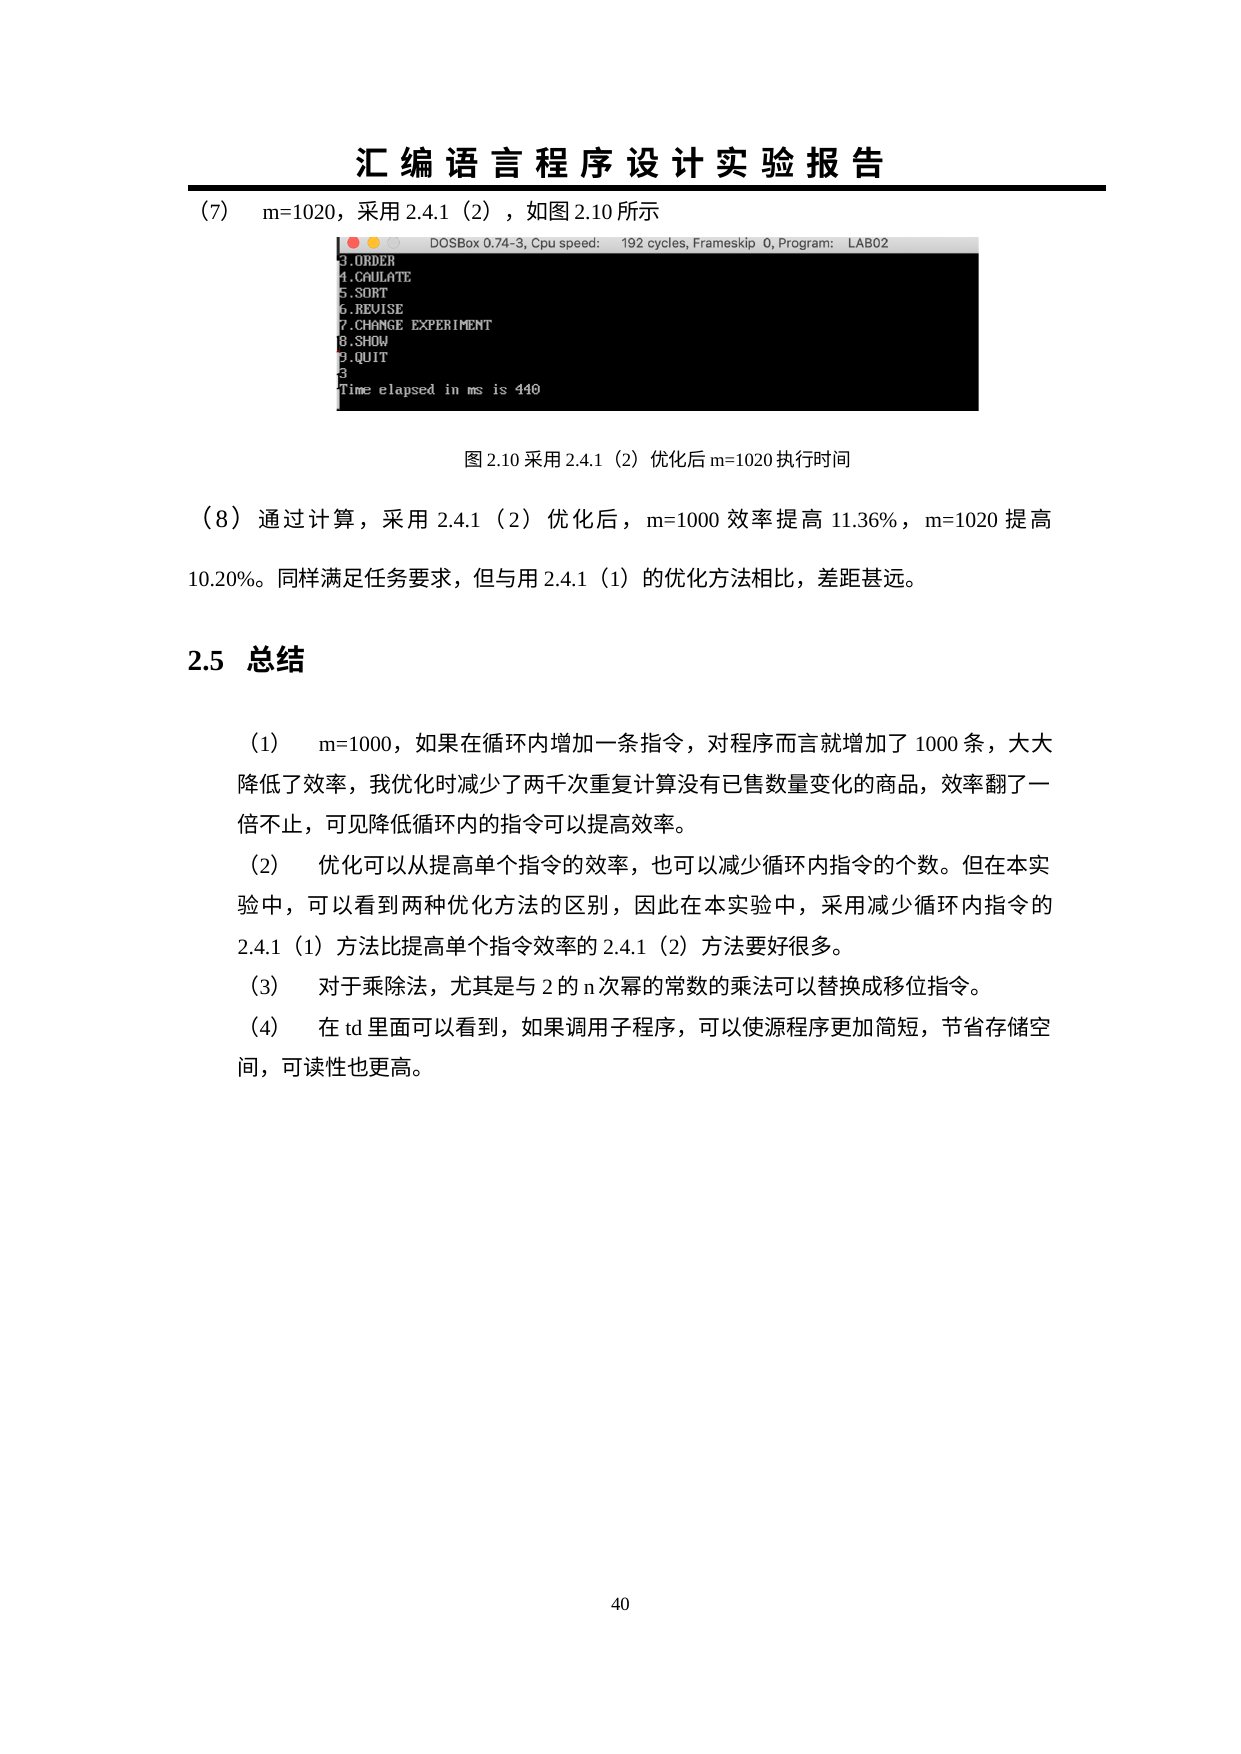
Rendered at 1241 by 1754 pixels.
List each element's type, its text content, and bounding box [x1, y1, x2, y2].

list 图2.10 采用2.4.1（2）优化后m=1020执行时间 [262, 442, 1053, 475]
list 对于乘除法，尤其是与2的n次幂的常数的乘法可以替换成移位指令。 [237, 969, 1053, 1001]
list m=1000，如果在循环内增加一条指令，对程序而言就增加了1000条，大大降低了效率，我优化时减少了两千次重复计算没有已售数量变化的商品，效率翻了一倍不止，可见降低循环内的指令可以提高效率。 [237, 726, 1053, 839]
text （8）通过计算，采用2.4.1（2）优化后，m=1000效率提高11.36%，m=1020提高10.20%。同样满足任务要求，但与用2.4.1（1）的优化方法相比，差距甚远。 [187, 484, 1053, 593]
picture [336, 237, 979, 411]
list 优化可以从提高单个指令的效率，也可以减少循环内指令的个数。但在本实验中，可以看到两种优化方法的区别，因此在本实验中，采用减少循环内指令的2.4.1（1）方法比提高单个指令效率的2.4.1（2）方法要好很多。 [237, 847, 1053, 961]
list m=1020，采用2.4.1（2），如图2.10所示 [187, 194, 1053, 226]
list 在td里面可以看到，如果调用子程序，可以使源程序更加简短，节省存储空间，可读性也更高。 [237, 1009, 1053, 1082]
subtitle 总结 [187, 625, 1053, 690]
